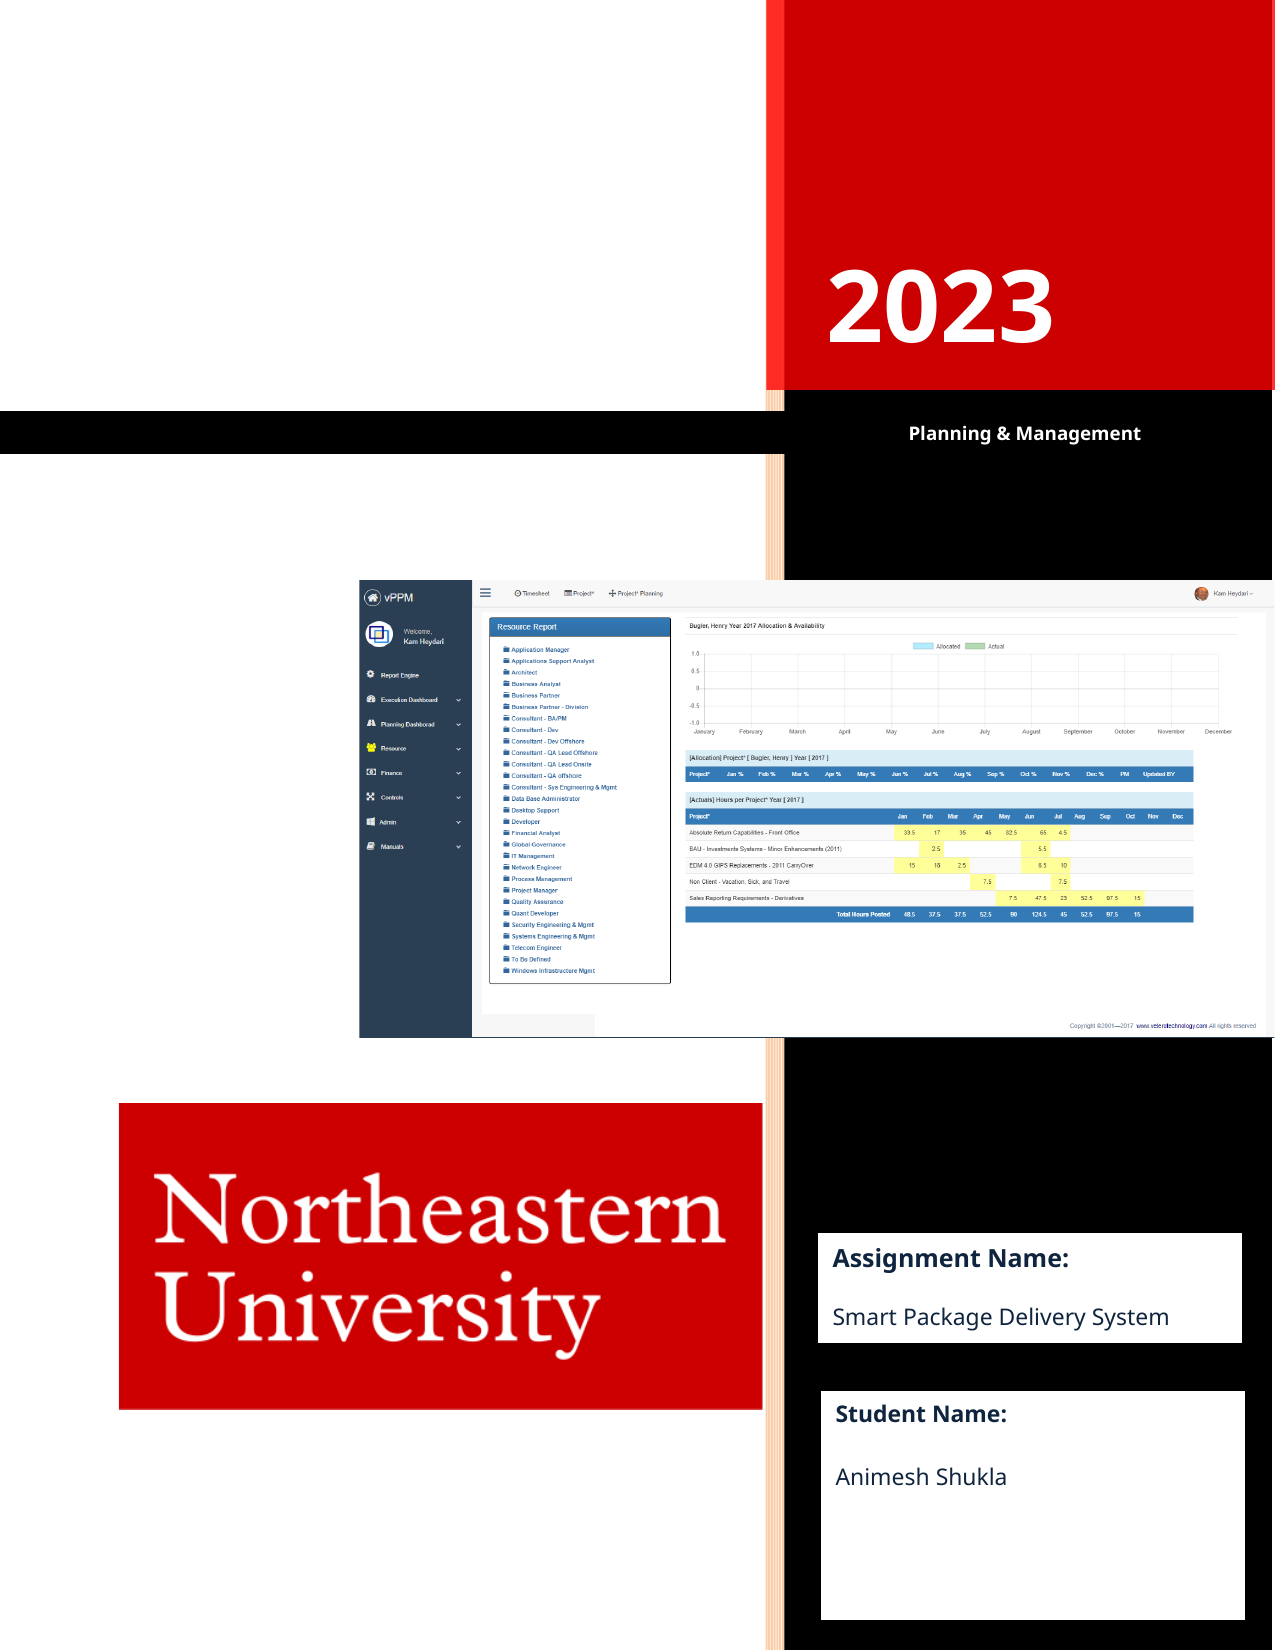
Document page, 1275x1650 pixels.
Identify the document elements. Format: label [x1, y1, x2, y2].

picture [118, 1103, 763, 1410]
picture [359, 580, 1275, 1038]
